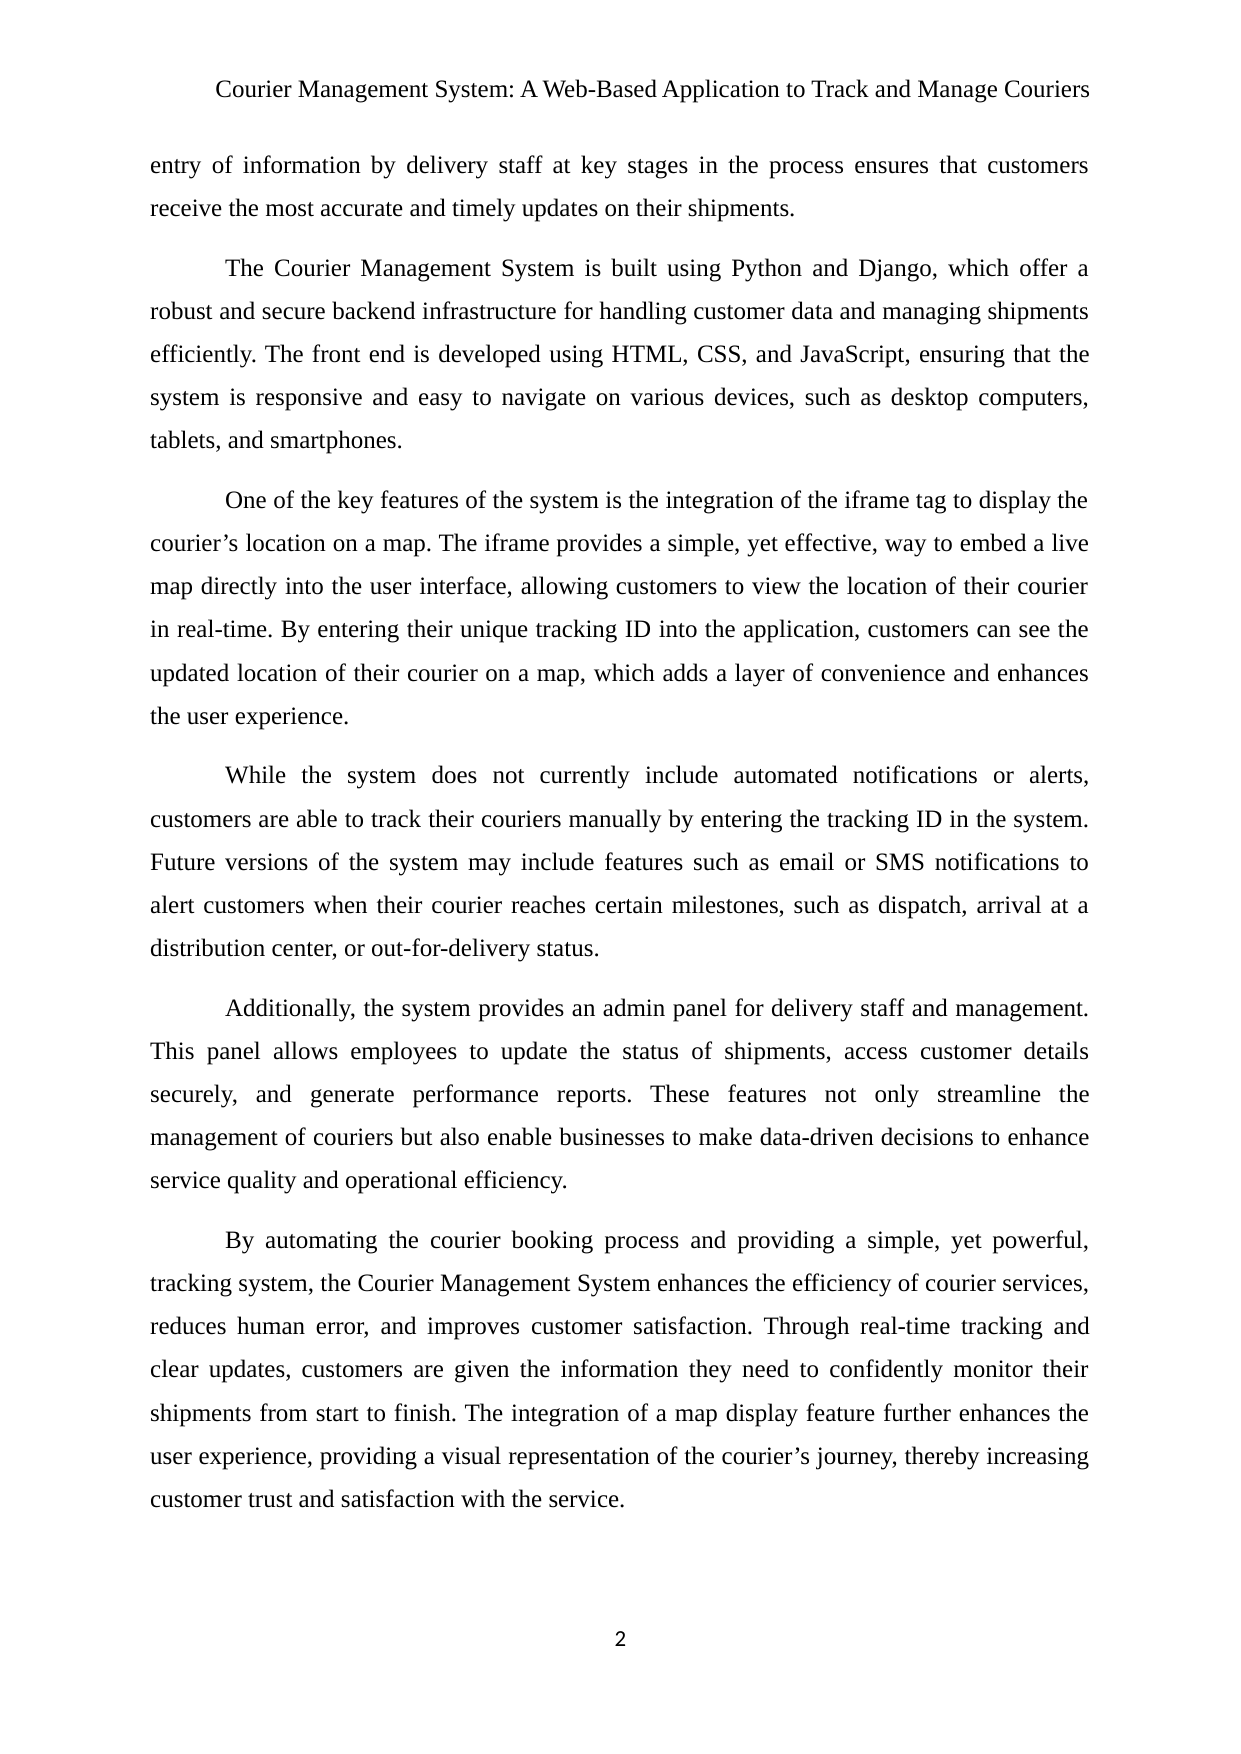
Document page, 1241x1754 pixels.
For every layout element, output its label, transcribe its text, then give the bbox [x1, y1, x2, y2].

text One of the key features of the system is the integration of the iframe tag to display the courier’s location on a map. The iframe provides a simple, yet effective, way to embed a live map directly into the user interface, allowing customers to view the location of their courier in real-time. By entering their unique tracking ID into the application, customers can see the updated location of their courier on a map, which adds a layer of convenience and enhances the user experience. [150, 485, 1090, 729]
text The Courier Management System is built using Python and Django, which offer a robust and secure backend infrastructure for handling customer data and managing shipments efficiently. The front end is developed using HTML, CSS, and JavaScript, ensuring that the system is responsive and easy to navigate on various devices, such as desktop computers, tablets, and smartphones. [150, 253, 1090, 454]
text Additionally, the system provides an admin panel for delivery staff and management. This panel allows employees to update the status of shipments, access customer details securely, and generate performance reports. These features not only streamline the management of couriers but also enable businesses to make data-driven decisions to enhance service quality and operational efficiency. [150, 993, 1090, 1194]
text By automating the courier booking process and providing a simple, yet powerful, tracking system, the Courier Management System enhances the efficiency of courier services, reduces human error, and improves customer satisfaction. Through real-time tracking and clear updates, customers are given the information they need to confidently monitor their shipments from start to finish. The integration of a map display feature further enhances the user experience, providing a visual representation of the courier’s journey, thereby increasing customer trust and satisfaction with the service. [150, 1225, 1090, 1513]
text While the system does not currently include automated notifications or alerts, customers are able to track their couriers manually by entering the tracking ID in the system. Future versions of the system may include features such as email or SMS notifications to alert customers when their courier reaches certain milestones, such as dispatch, arrival at a distribution center, or out-for-delivery status. [150, 761, 1090, 962]
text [150, 150, 1090, 222]
